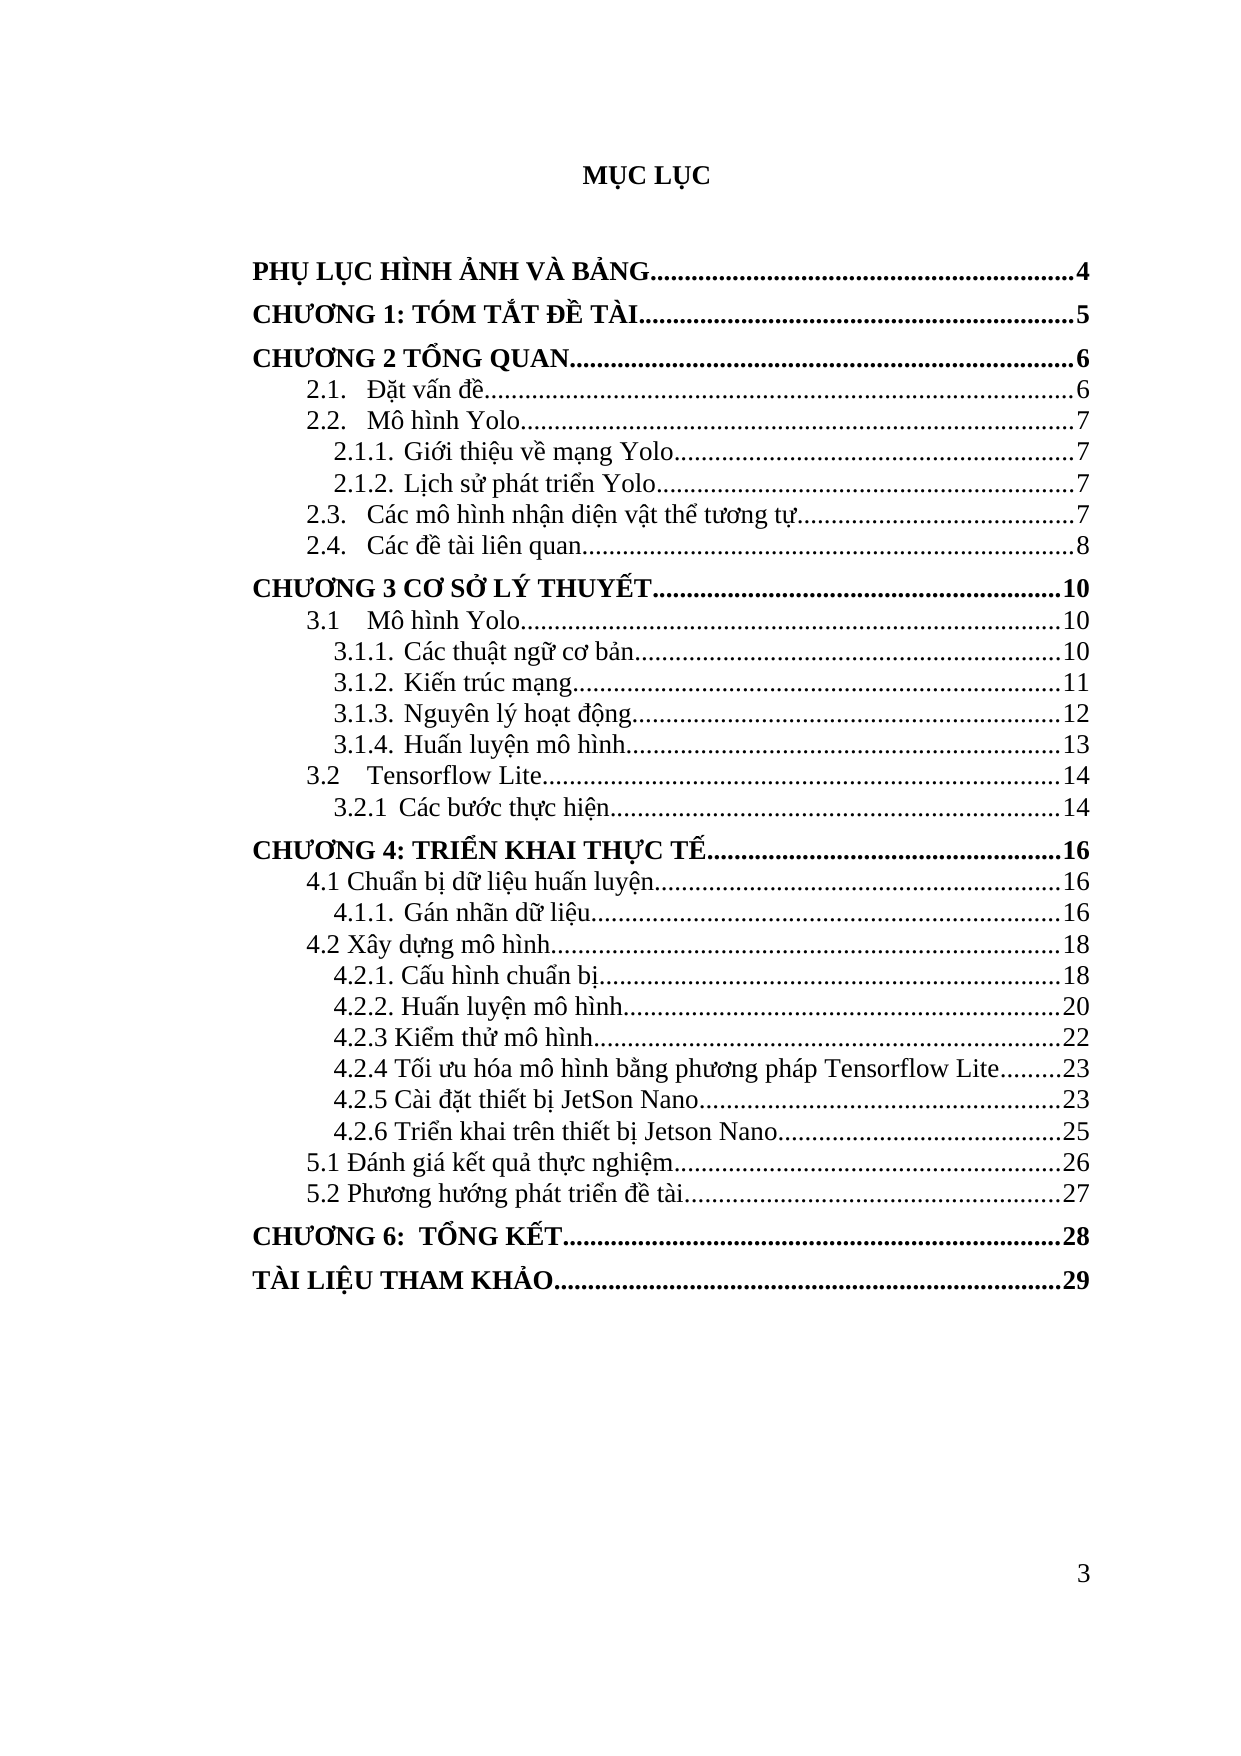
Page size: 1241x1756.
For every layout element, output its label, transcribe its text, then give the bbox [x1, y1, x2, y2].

subtitle MỤC LỤC [203, 159, 1090, 190]
